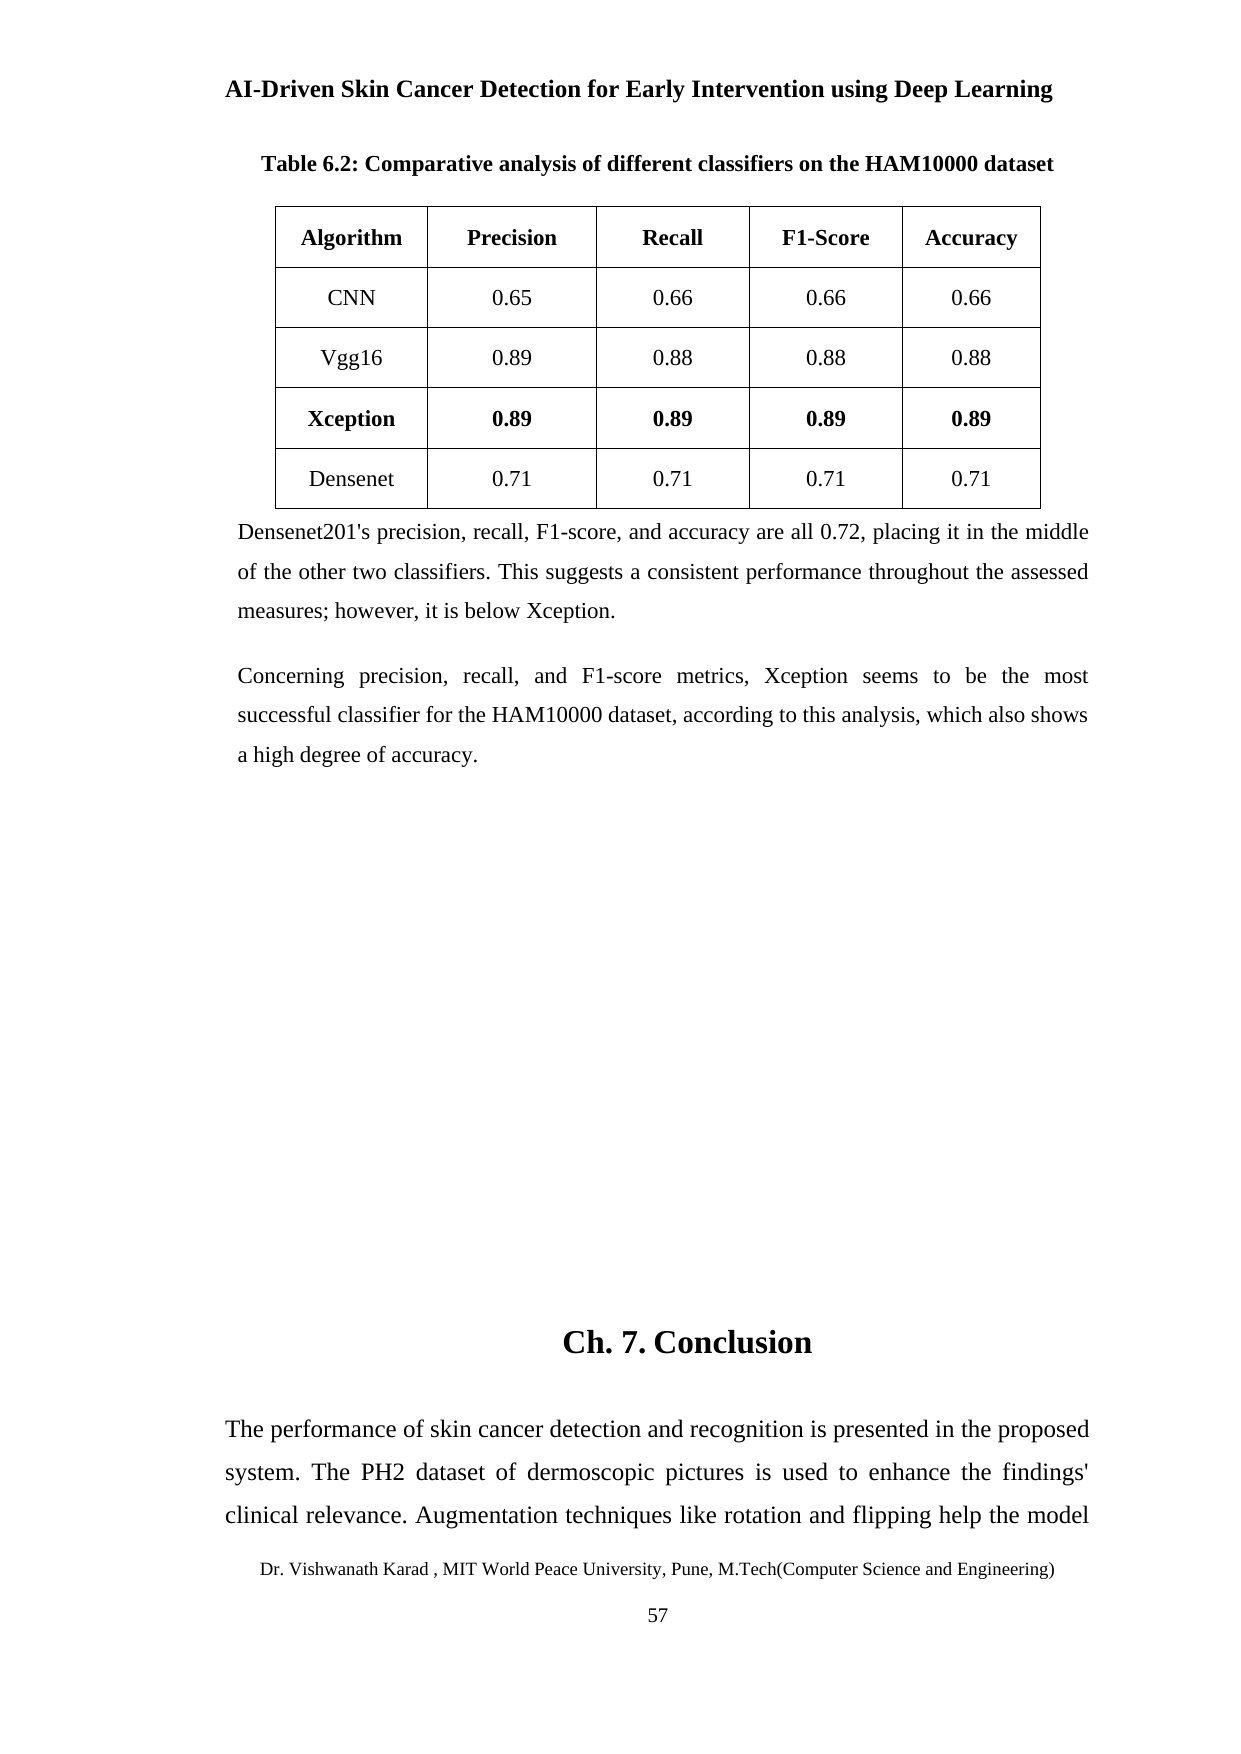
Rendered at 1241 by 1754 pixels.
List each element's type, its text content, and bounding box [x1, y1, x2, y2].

table_cell 0.89 [597, 388, 749, 447]
table_cell 0.88 [903, 328, 1040, 387]
table_cell 0.71 [597, 449, 749, 508]
table_cell 0.71 [903, 449, 1040, 508]
table_cell 0.89 [428, 328, 596, 387]
table_cell Vgg16 [276, 328, 427, 387]
table_header Recall [597, 207, 749, 267]
table_cell 0.66 [597, 268, 749, 327]
table_header F1-Score [750, 207, 902, 267]
text Table 6.2: Comparative analysis of different classifiers on the HAM10000 dataset [225, 150, 1090, 176]
table_cell CNN [276, 268, 427, 327]
table_cell 0.66 [903, 268, 1040, 327]
table_cell 0.88 [597, 328, 749, 387]
table_cell 0.71 [750, 449, 902, 508]
table_cell Densenet [276, 449, 427, 508]
table_cell 0.89 [903, 388, 1040, 447]
table_cell 0.88 [750, 328, 902, 387]
text Concerning precision, recall, and F1-score metrics, Xception seems to be the most successful classifier for the HAM10000 dataset, according to this analysis, which also shows a high degree of accuracy. [237, 662, 1090, 767]
table_header Accuracy [903, 207, 1040, 267]
table_cell 0.89 [750, 388, 902, 447]
table_cell 0.65 [428, 268, 596, 327]
table_header Algorithm [276, 207, 427, 267]
table_cell 0.71 [428, 449, 596, 508]
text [225, 1414, 1090, 1529]
table_header Precision [428, 207, 596, 267]
subtitle Conclusion [225, 1323, 1090, 1361]
table_cell Xception [276, 388, 427, 447]
text Densenet201's precision, recall, F1-score, and accuracy are all 0.72, placing it in the middle of the other two classifiers. This suggests a consistent performance throughout the assessed measures; however, it is below Xception. [237, 518, 1090, 623]
table_cell 0.89 [428, 388, 596, 447]
table_cell 0.66 [750, 268, 902, 327]
